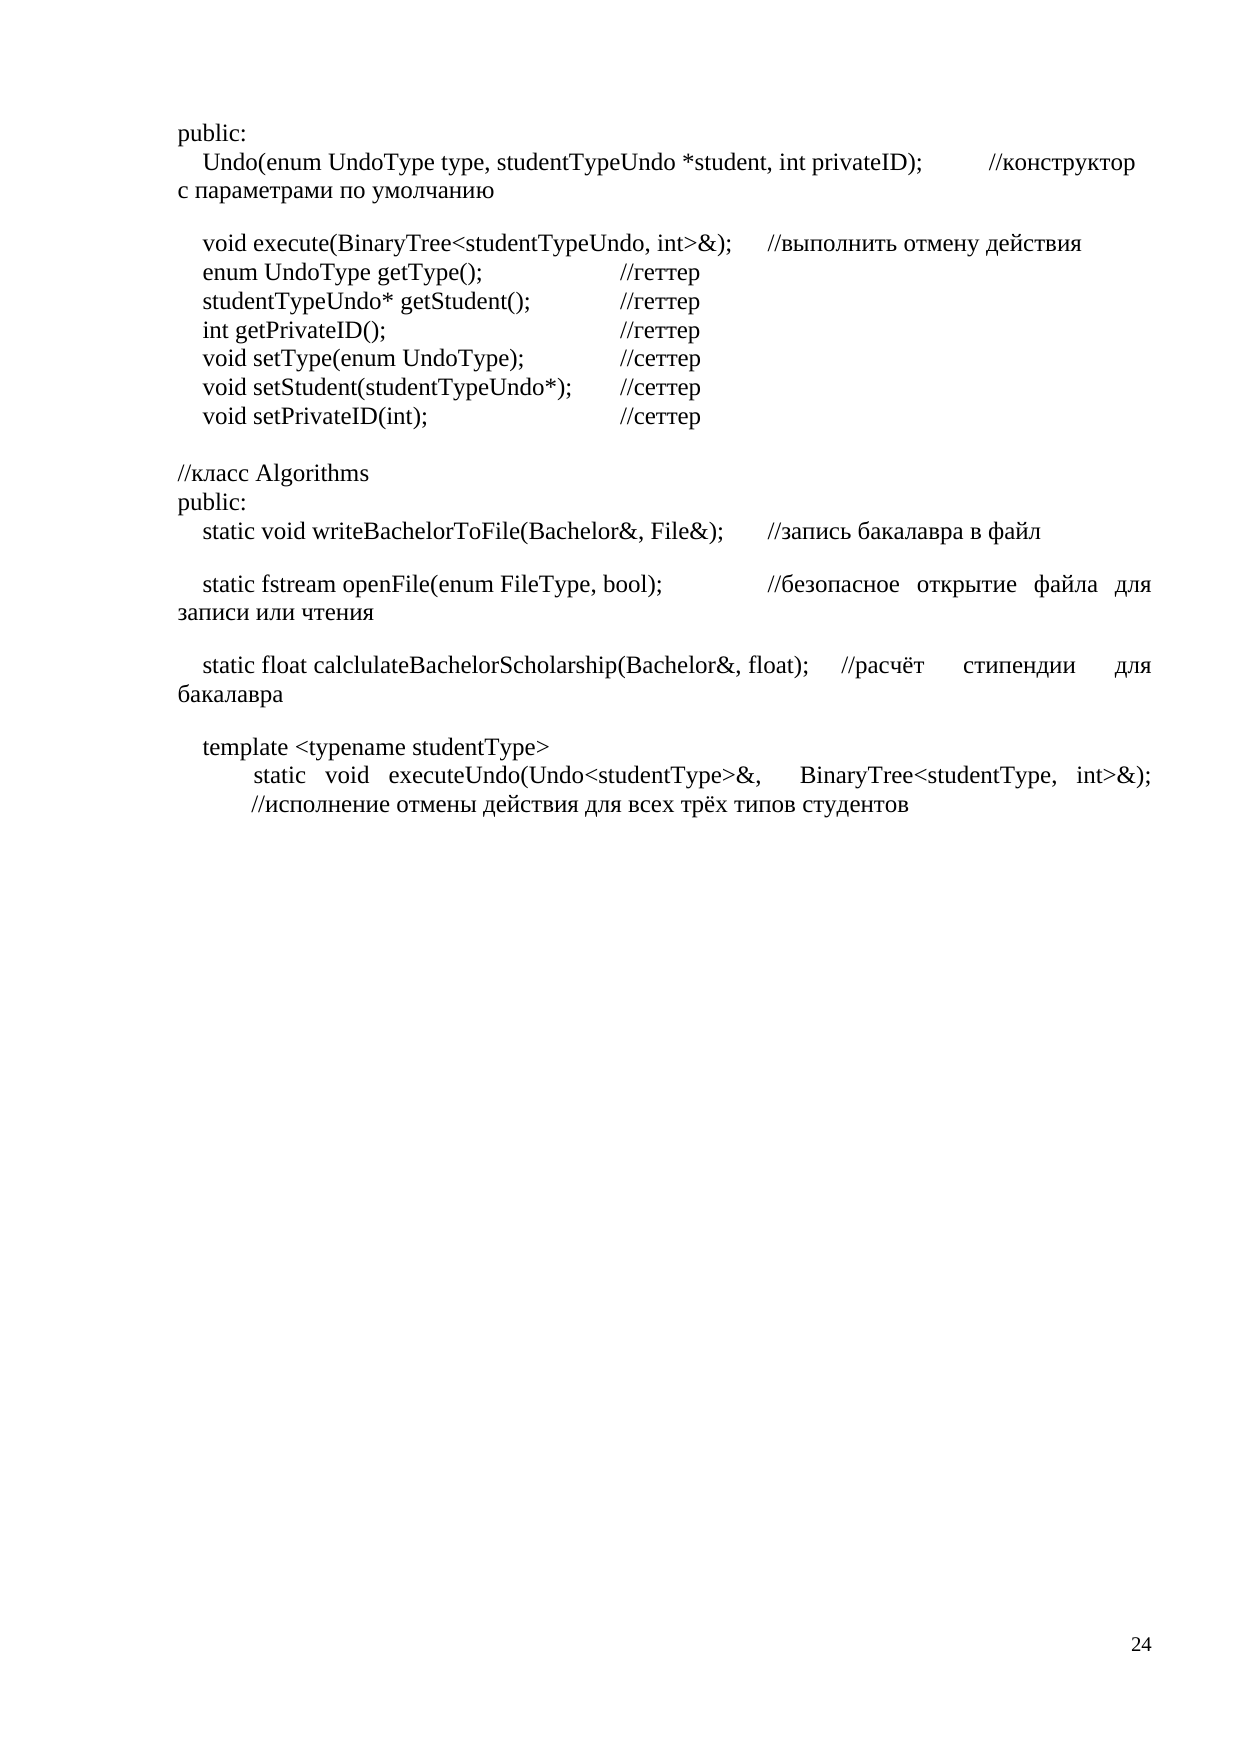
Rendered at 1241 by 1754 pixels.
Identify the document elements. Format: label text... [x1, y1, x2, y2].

text static void executeUndo(Undo<studentType>&, BinaryTree<studentType, int>&); //исполнение отмены действия для всех трёх типов студентов [177, 761, 1152, 818]
text void setPrivateID(int); //сеттер [177, 401, 1152, 430]
text studentTypeUndo* getStudent(); //геттер [177, 286, 1152, 315]
text public: [177, 487, 1152, 516]
text void execute(BinaryTree<studentTypeUndo, int>&); //выполнить отмену действия [177, 228, 1152, 257]
text void setStudent(studentTypeUndo*); //сеттер [177, 372, 1152, 401]
text Undo(enum UndoType type, studentTypeUndo *student, int privateID); //конструктор с параметрами по умолчанию [177, 147, 1152, 204]
text static float calclulateBachelorScholarship(Bachelor&, float); //расчёт стипендии для бакалавра [177, 650, 1152, 708]
text enum UndoType getType(); //геттер [177, 257, 1152, 286]
text //класс Algorithms [177, 458, 1152, 487]
text public: [177, 118, 1152, 147]
text template <typename studentType> [177, 732, 1152, 761]
text static void writeBachelorToFile(Bachelor&, File&); //запись бакалавра в файл [177, 516, 1152, 545]
text static fstream openFile(enum FileType, bool); //безопасное открытие файла для записи или чтения [177, 569, 1152, 626]
text void setType(enum UndoType); //сеттер [177, 343, 1152, 372]
text int getPrivateID(); //геттер [177, 315, 1152, 343]
